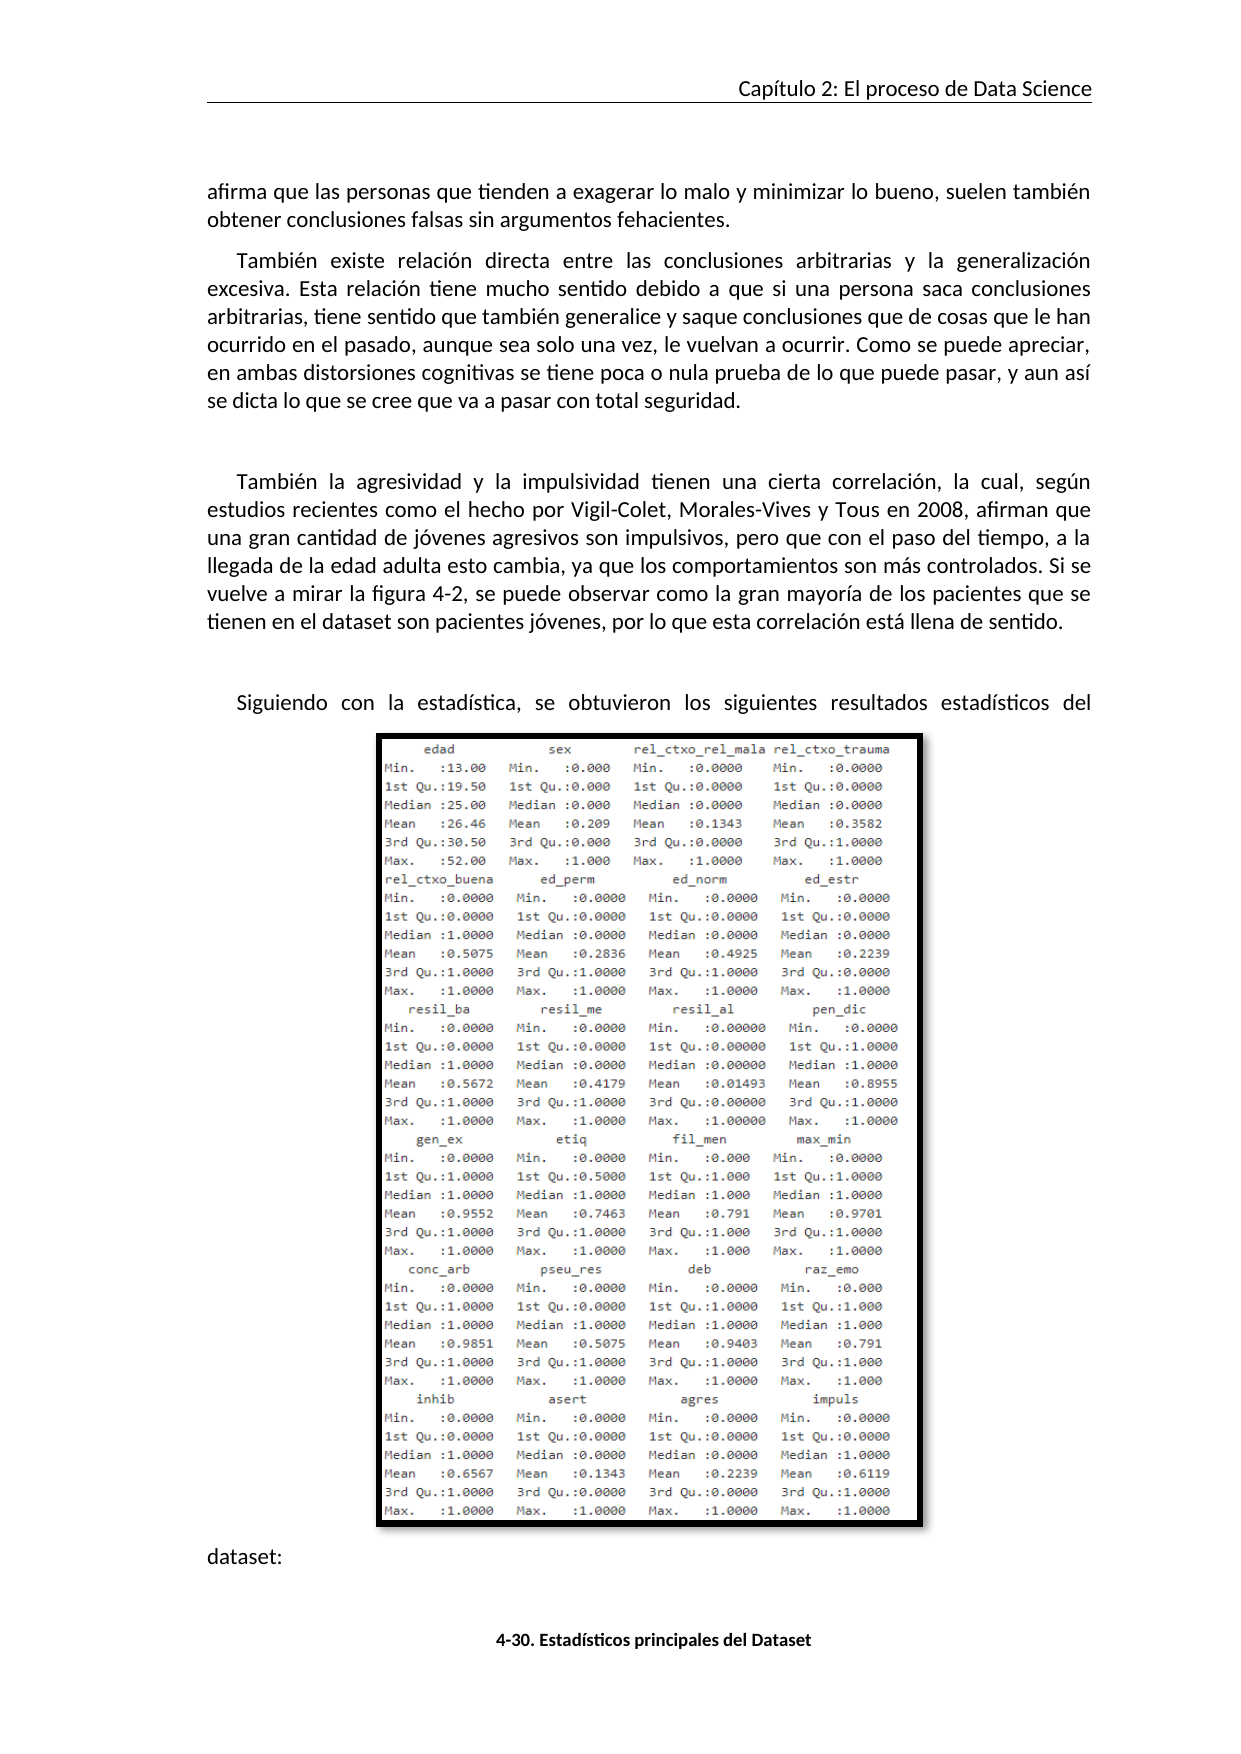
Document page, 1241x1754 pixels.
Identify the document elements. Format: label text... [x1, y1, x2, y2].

text También la agresividad y la impulsividad tienen una cierta correlación, la cual, según estudios recientes como el hecho por Vigil-Colet, Morales-Vives y Tous en 2008, afirman que una gran cantidad de jóvenes agresivos son impulsivos, pero que con el paso del tiempo, a la llegada de la edad adulta esto cambia, ya que los comportamientos son más controlados. Si se vuelve a mirar la figura 4-2, se puede observar como la gran mayoría de los pacientes que se tienen en el dataset son pacientes jóvenes, por lo que esta correlación está llena de sentido. [207, 467, 1092, 635]
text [207, 177, 1092, 233]
text También existe relación directa entre las conclusiones arbitrarias y la generalización excesiva. Esta relación tiene mucho sentido debido a que si una persona saca conclusiones arbitrarias, tiene sentido que también generalice y saque conclusiones que de cosas que le han ocurrido en el pasado, aunque sea solo una vez, le vuelvan a ocurrir. Como se puede apreciar, en ambas distorsiones cognitivas se tiene poca o nula prueba de lo que puede pasar, y aun así se dicta lo que se cree que va a pasar con total seguridad. [207, 246, 1092, 414]
picture [382, 739, 917, 1520]
